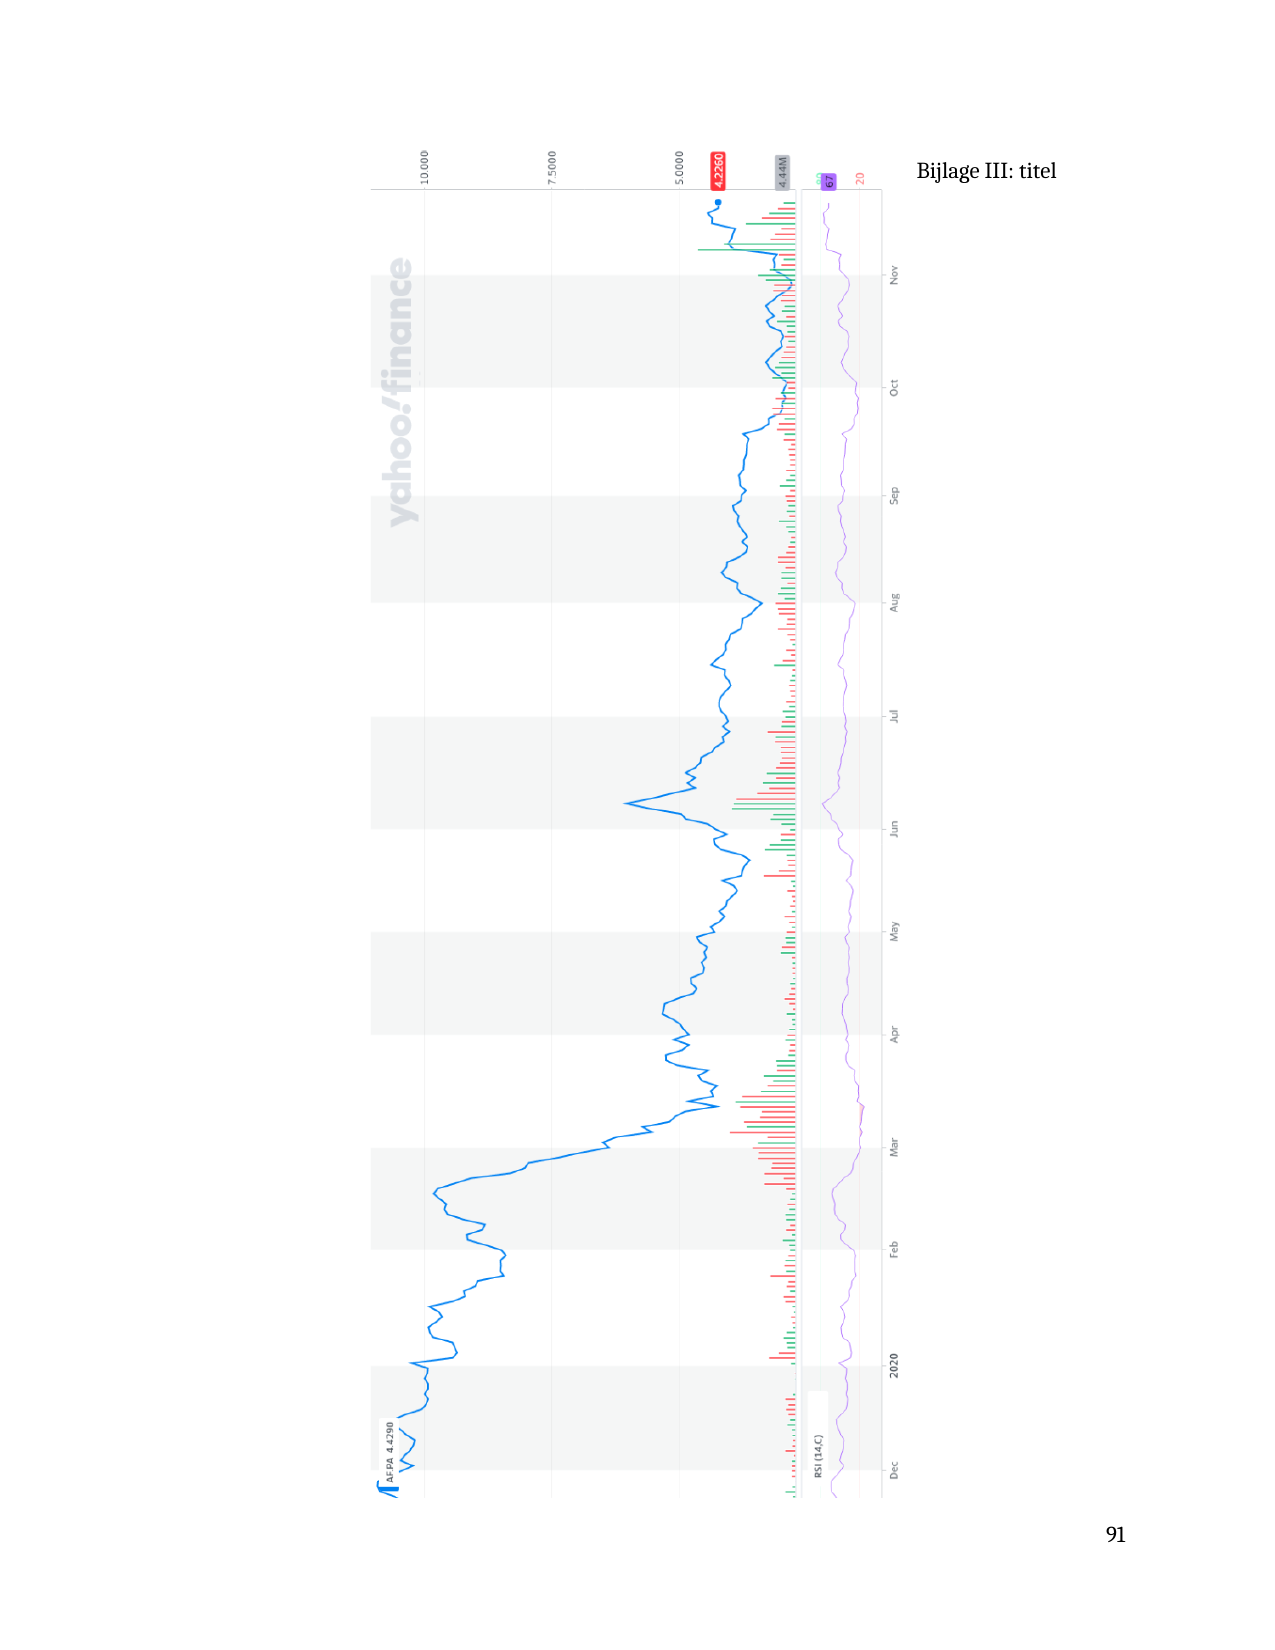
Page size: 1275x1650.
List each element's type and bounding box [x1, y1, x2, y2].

picture [371, 151, 905, 1498]
